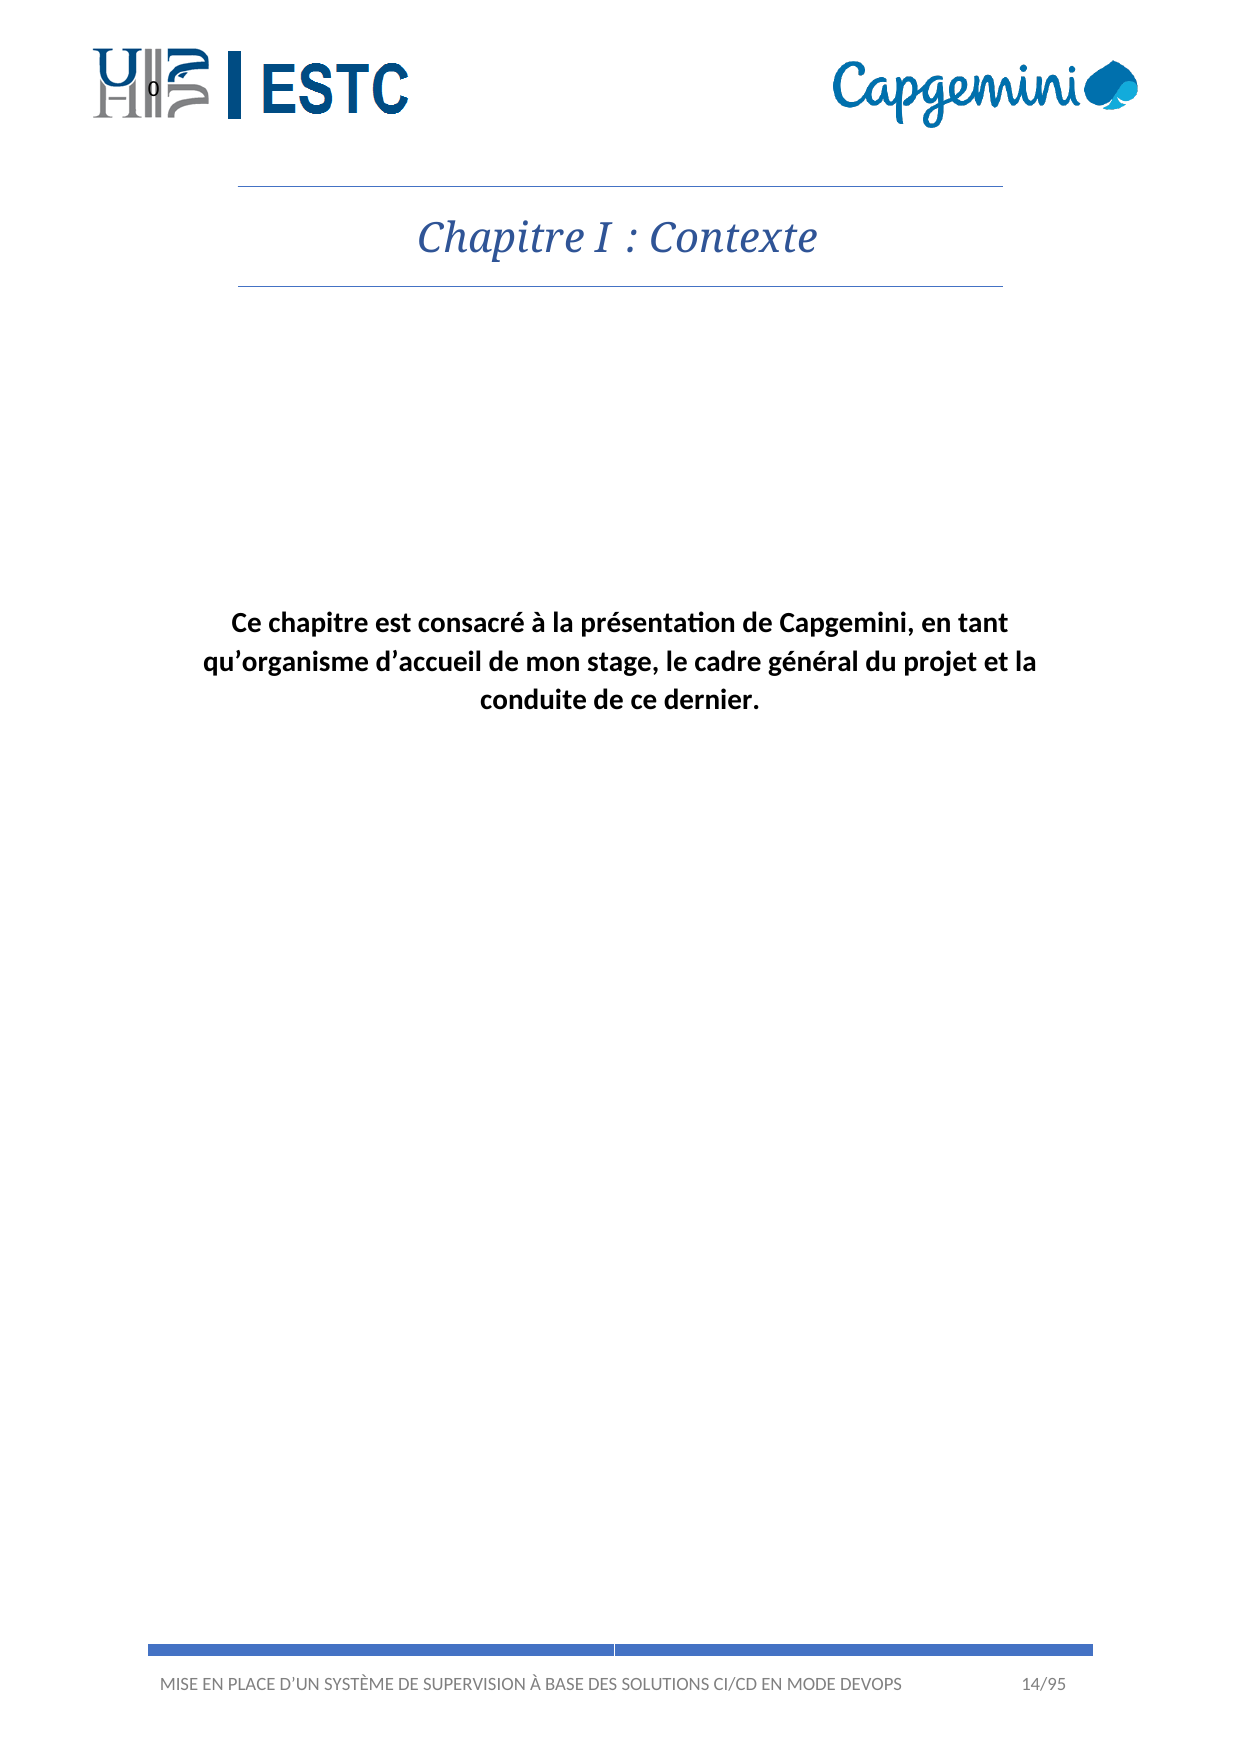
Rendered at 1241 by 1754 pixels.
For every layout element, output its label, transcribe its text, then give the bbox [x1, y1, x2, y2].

text Ce chapitre est consacré à la présentation de Capgemini, en tant qu’organisme d’accueil de mon stage, le cadre général du projet et la conduite de ce dernier. [148, 604, 1093, 717]
subtitle Chapitre I : Contexte [238, 187, 1003, 286]
picture [87, 40, 418, 136]
picture [833, 60, 1139, 128]
